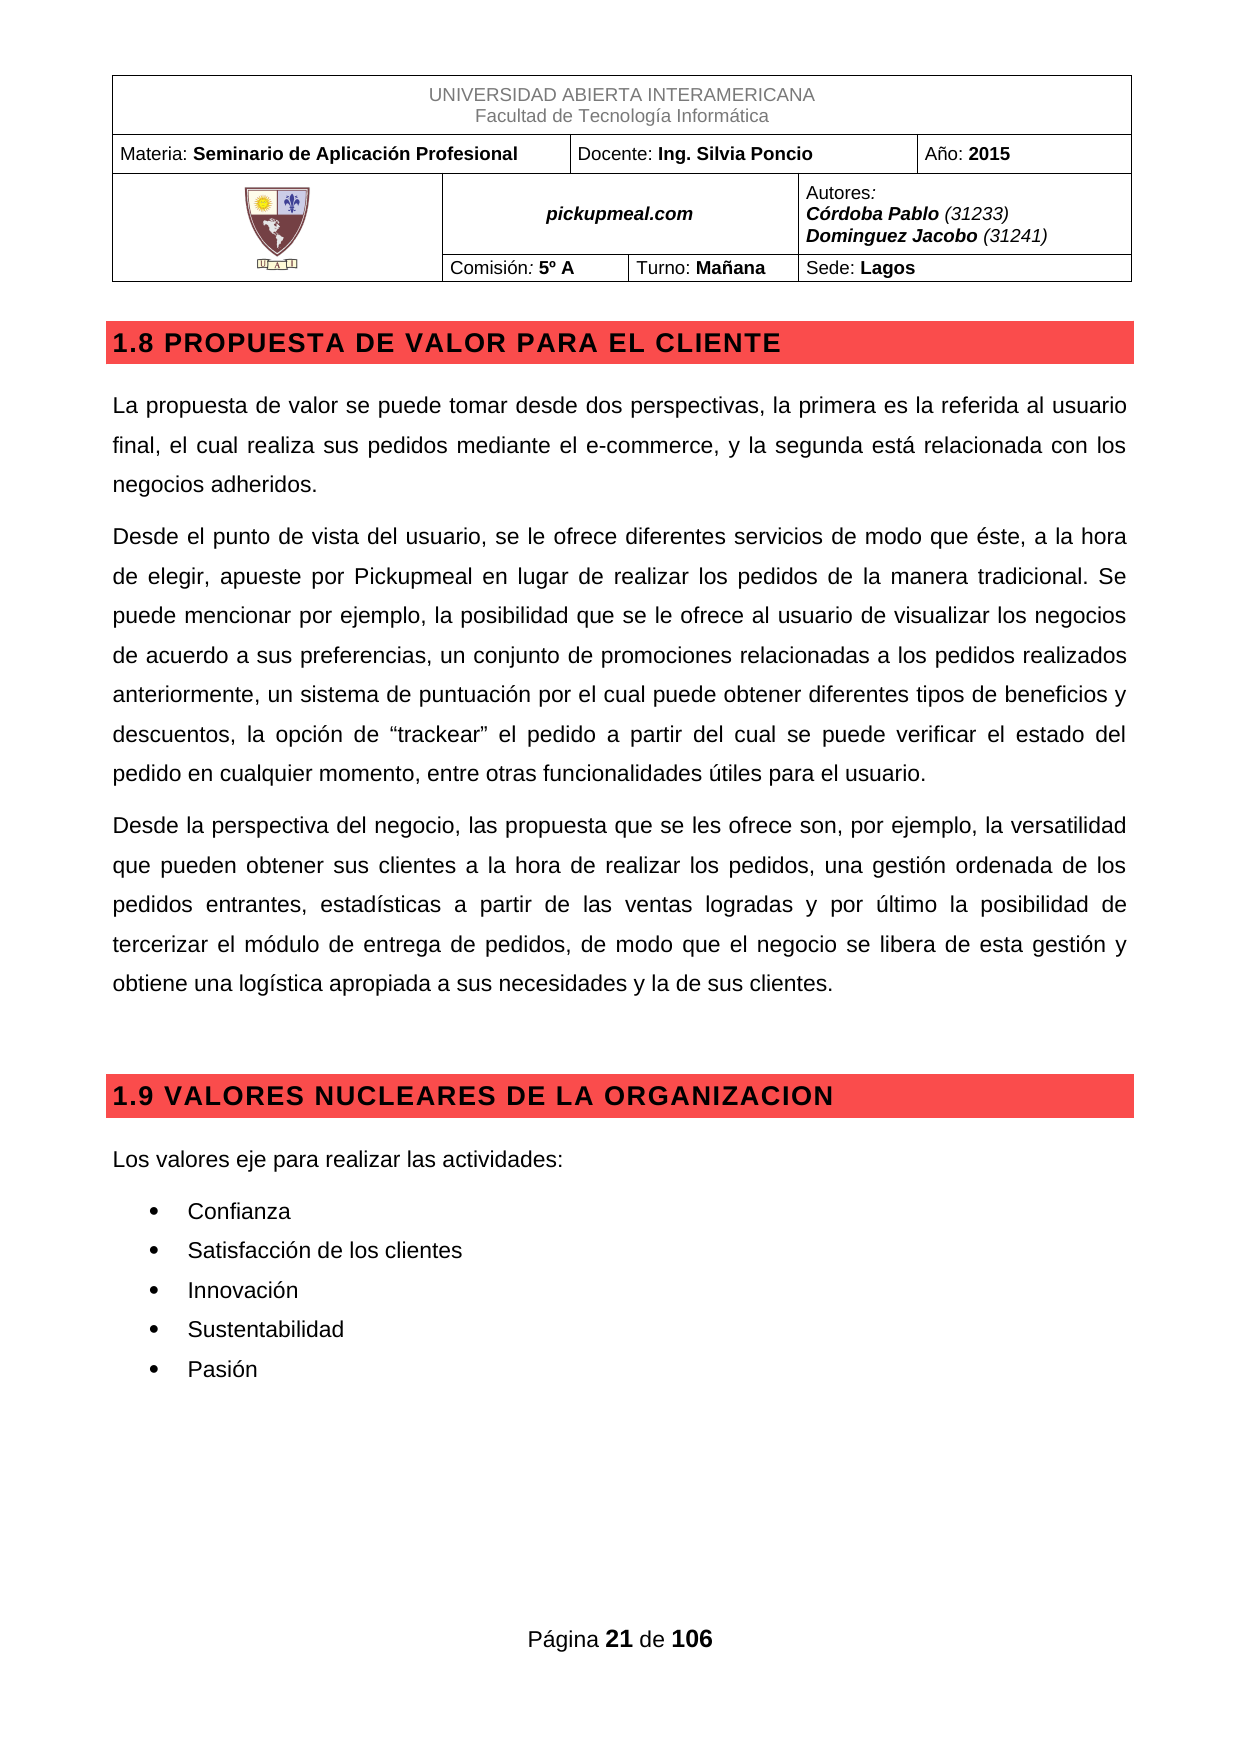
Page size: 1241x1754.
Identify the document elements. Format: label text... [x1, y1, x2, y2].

text Los valores eje para realizar las actividades: [112, 1146, 1128, 1172]
list Satisfacción de los clientes [150, 1237, 1128, 1264]
subtitle 1.9 Valores nucleares de la organizacion [113, 1080, 1128, 1112]
list Sustentabilidad [150, 1316, 1128, 1343]
subtitle 1.8 Propuesta de valor para el cliente [113, 327, 1128, 358]
picture [230, 182, 325, 273]
list Confianza [150, 1198, 1128, 1224]
list Innovación [150, 1277, 1128, 1303]
list Pasión [150, 1356, 1128, 1382]
text La propuesta de valor se puede tomar desde dos perspectivas, la primera es la referida al usuario final, el cual realiza sus pedidos mediante el e-commerce, y la segunda está relacionada con los negocios adheridos. [112, 392, 1128, 498]
text Desde la perspectiva del negocio, las propuesta que se les ofrece son, por ejemplo, la versatilidad que pueden obtener sus clientes a la hora de realizar los pedidos, una gestión ordenada de los pedidos entrantes, estadísticas a partir de las ventas logradas y por último la posibilidad de tercerizar el módulo de entrega de pedidos, de modo que el negocio se libera de esta gestión y obtiene una logística apropiada a sus necesidades y la de sus clientes. [112, 812, 1128, 996]
text Desde el punto de vista del usuario, se le ofrece diferentes servicios de modo que éste, a la hora de elegir, apueste por Pickupmeal en lugar de realizar los pedidos de la manera tradicional. Se puede mencionar por ejemplo, la posibilidad que se le ofrece al usuario de visualizar los negocios de acuerdo a sus preferencias, un conjunto de promociones relacionadas a los pedidos realizados anteriormente, un sistema de puntuación por el cual puede obtener diferentes tipos de beneficios y descuentos, la opción de “trackear” el pedido a partir del cual se puede verificar el estado del pedido en cualquier momento, entre otras funcionalidades útiles para el usuario. [112, 523, 1128, 787]
